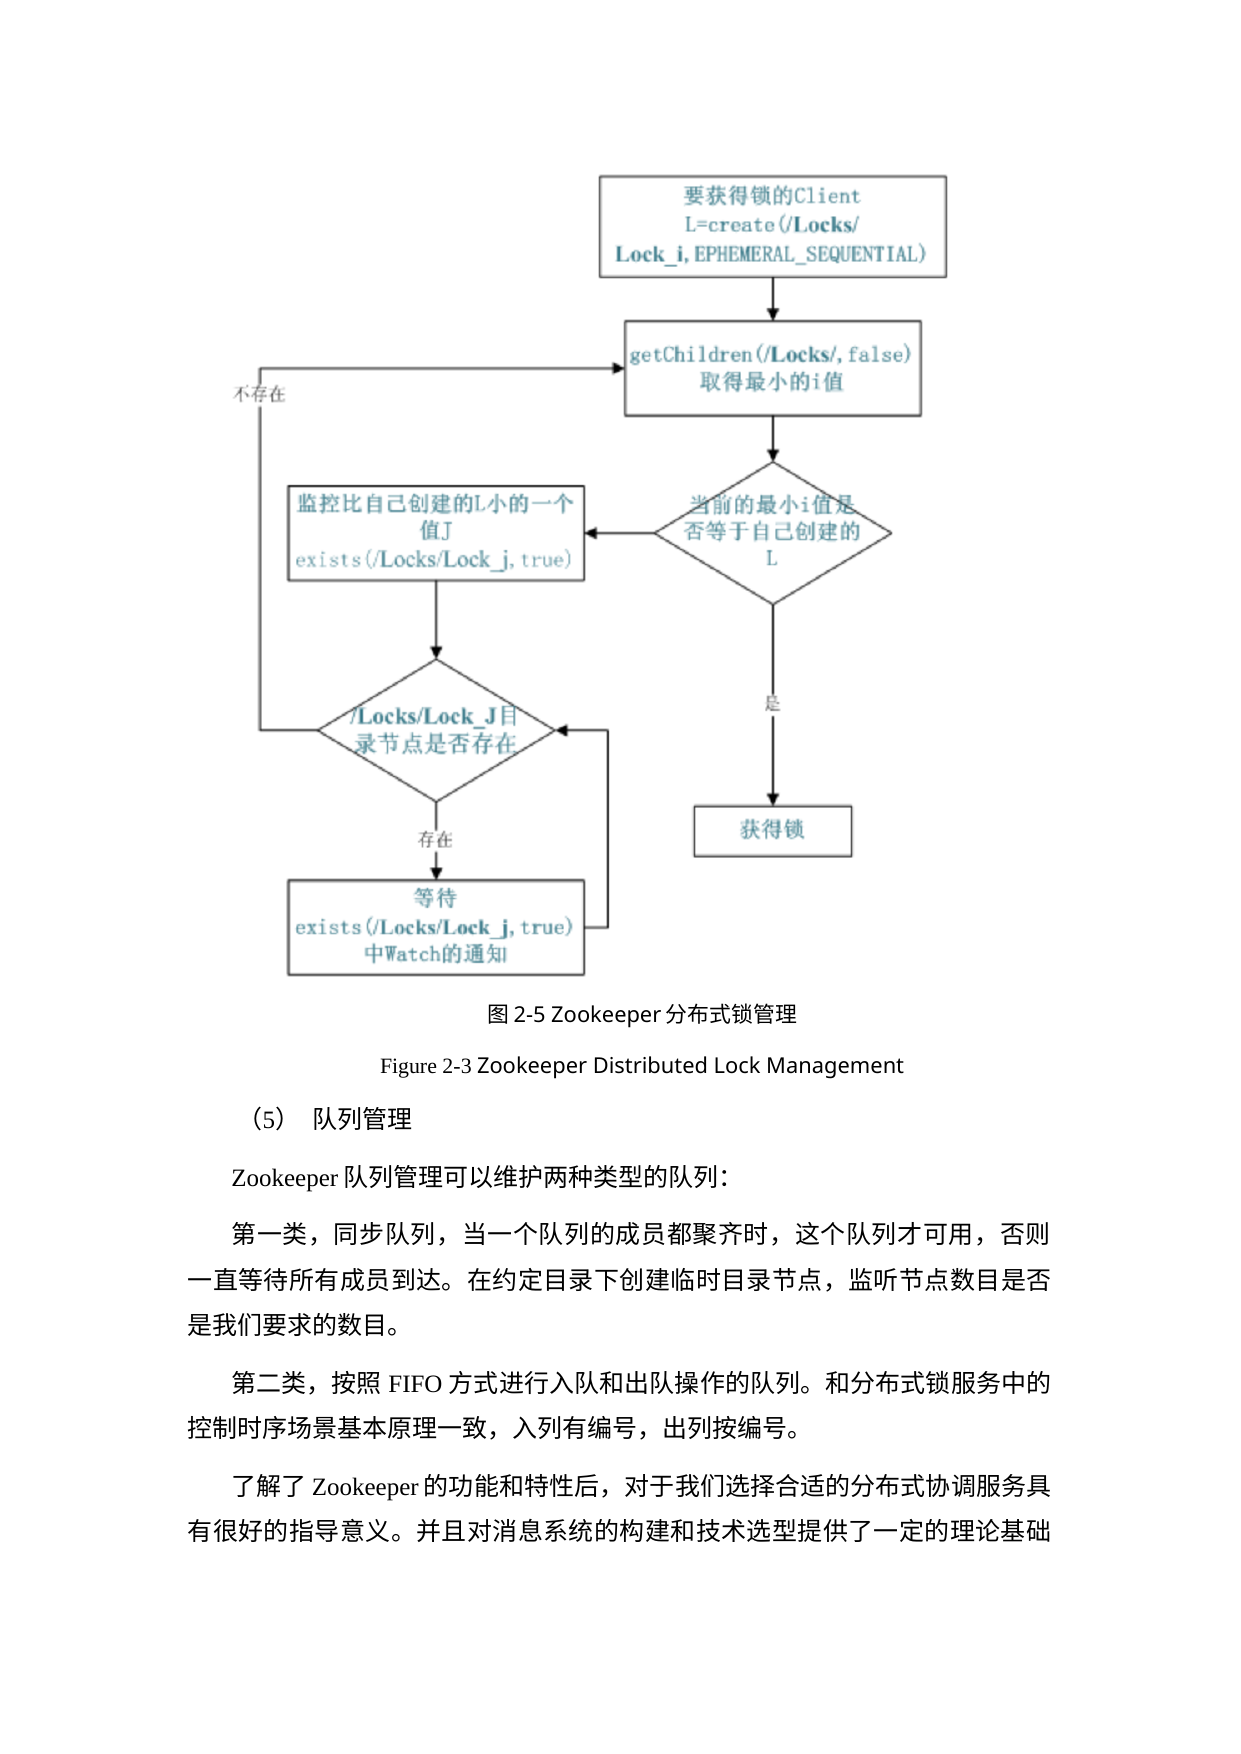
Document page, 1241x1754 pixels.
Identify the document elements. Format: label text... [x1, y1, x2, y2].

text 第一类，同步队列，当一个队列的成员都聚齐时，这个队列才可用，否则一直等待所有成员到达。在约定目录下创建临时目录节点，监听节点数目是否是我们要求的数目。 [187, 1215, 1053, 1342]
list 队列管理 [237, 1099, 1053, 1136]
text 图2-5 Zookeeper分布式锁管理 [187, 997, 1053, 1029]
text 第二类，按照 FIFO 方式进行入队和出队操作的队列。和分布式锁服务中的控制时序场景基本原理一致，入列有编号，出列按编号。 [187, 1363, 1053, 1445]
text Figure 2-3 Zookeeper Distributed Lock Management [187, 1049, 1053, 1079]
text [187, 1466, 1053, 1548]
text Zookeeper队列管理可以维护两种类型的队列： [187, 1157, 1053, 1193]
picture [231, 172, 952, 979]
